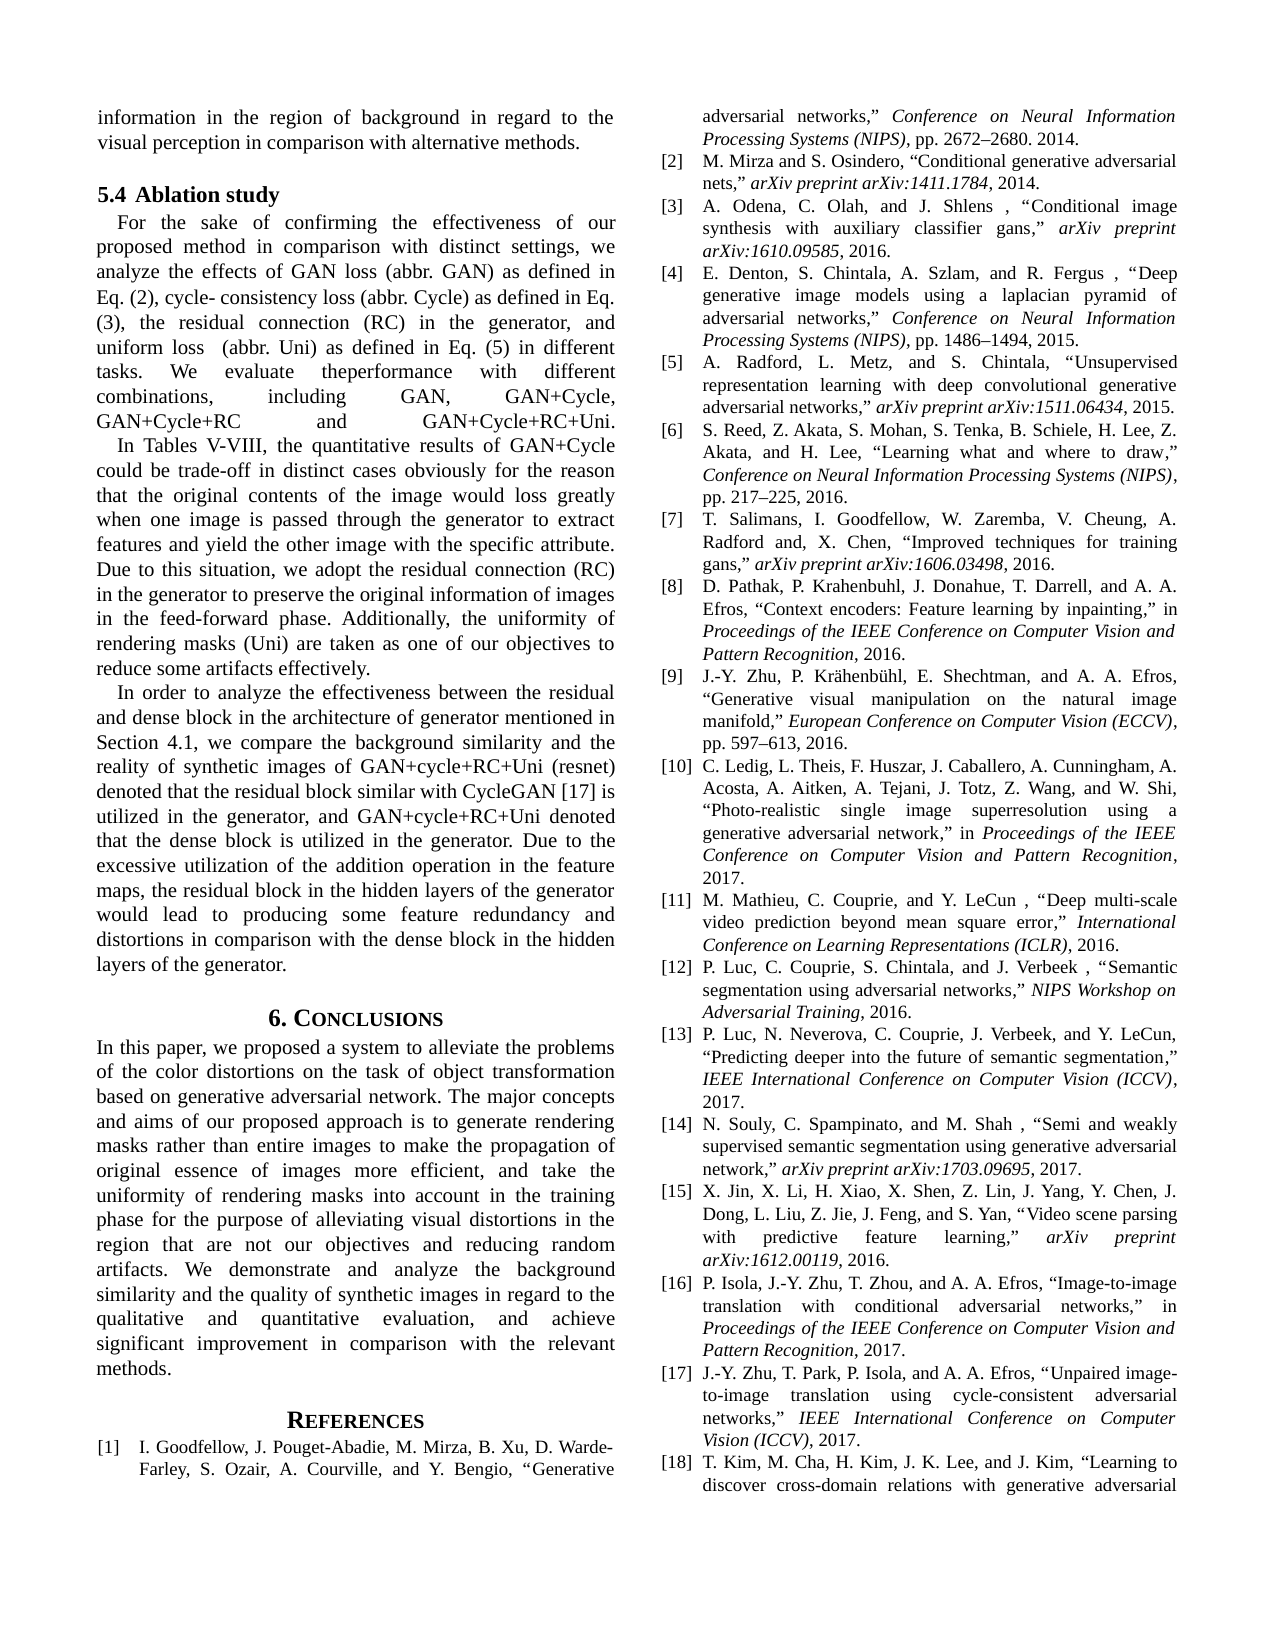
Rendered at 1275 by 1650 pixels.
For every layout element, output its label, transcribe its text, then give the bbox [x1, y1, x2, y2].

list N. Souly, C. Spampinato, and M. Shah , “Semi and weakly supervised semantic segmentation using generative adversarial network,” arXiv preprint arXiv:1703.09695, 2017. [661, 1113, 1177, 1179]
subtitle Ablation study [97, 181, 614, 208]
list M. Mathieu, C. Couprie, and Y. LeCun , “Deep multi-scale video prediction beyond mean square error,” International Conference on Learning Representations (ICLR), 2016. [661, 889, 1177, 955]
list P. Isola, J.-Y. Zhu, T. Zhou, and A. A. Efros, “Image-to-image translation with conditional adversarial networks,” in Proceedings of the IEEE Conference on Computer Vision and Pattern Recognition, 2017. [661, 1272, 1177, 1361]
text For the sake of confirming the effectiveness of our proposed method in comparison with distinct settings, we analyze the effects of GAN loss (abbr. GAN) as defined in Eq. (2), cycle- consistency loss (abbr. Cycle) as defined in Eq. (3), the residual connection (RC) in the generator, and uniform loss (abbr. Uni) as defined in Eq. (5) in different tasks. We evaluate theperformance with different combinations, including GAN, GAN+Cycle, GAN+Cycle+RC and GAN+Cycle+RC+Uni. [96, 210, 616, 433]
list J.-Y. Zhu, T. Park, P. Isola, and A. A. Efros, “Unpaired image-to-image translation using cycle-consistent adversarial networks,” IEEE International Conference on Computer Vision (ICCV), 2017. [661, 1362, 1177, 1451]
list A. Radford, L. Metz, and S. Chintala, “Unsupervised representation learning with deep convolutional generative adversarial networks,” arXiv preprint arXiv:1511.06434, 2015. [661, 351, 1177, 418]
list P. Luc, N. Neverova, C. Couprie, J. Verbeek, and Y. LeCun, “Predicting deeper into the future of semantic segmentation,” IEEE International Conference on Computer Vision (ICCV), 2017. [661, 1023, 1177, 1112]
list J.-Y. Zhu, P. Krähenbühl, E. Shechtman, and A. A. Efros, “Generative visual manipulation on the natural image manifold,” European Conference on Computer Vision (ECCV), pp. 597–613, 2016. [661, 665, 1177, 754]
list E. Denton, S. Chintala, A. Szlam, and R. Fergus , “Deep generative image models using a laplacian pyramid of adversarial networks,” Conference on Neural Information Processing Systems (NIPS), pp. 1486–1494, 2015. [661, 262, 1177, 351]
subtitle References [97, 1405, 614, 1434]
list I. Goodfellow, J. Pouget-Abadie, M. Mirza, B. Xu, D. Warde-Farley, S. Ozair, A. Courville, and Y. Bengio, “Generative adversarial networks,” Conference on Neural Information Processing Systems (NIPS), pp. 2672–2680. 2014. [661, 105, 1177, 149]
text In Tables V-VIII, the quantitative results of GAN+Cycle could be trade-off in distinct cases obviously for the reason that the original contents of the image would loss greatly when one image is passed through the generator to extract features and yield the other image with the specific attribute. Due to this situation, we adopt the residual connection (RC) in the generator to preserve the original information of images in the feed-forward phase. Additionally, the uniformity of rendering masks (Uni) are taken as one of our objectives to reduce some artifacts effectively. [96, 433, 616, 679]
list P. Luc, C. Couprie, S. Chintala, and J. Verbeek , “Semantic segmentation using adversarial networks,” NIPS Workshop on Adversarial Training, 2016. [661, 956, 1177, 1022]
list C. Ledig, L. Theis, F. Huszar, J. Caballero, A. Cunningham, A. Acosta, A. Aitken, A. Tejani, J. Totz, Z. Wang, and W. Shi, “Photo-realistic single image superresolution using a generative adversarial network,” in Proceedings of the IEEE Conference on Computer Vision and Pattern Recognition, 2017. [661, 754, 1177, 888]
text information in the region of background in regard to the visual perception in comparison with alternative methods. [97, 105, 614, 154]
list D. Pathak, P. Krahenbuhl, J. Donahue, T. Darrell, and A. A. Efros, “Context encoders: Feature learning by inpainting,” in Proceedings of the IEEE Conference on Computer Vision and Pattern Recognition, 2016. [661, 575, 1177, 664]
text In this paper, we proposed a system to alleviate the problems of the color distortions on the task of object transformation based on generative adversarial network. The major concepts and aims of our proposed approach is to generate rendering masks rather than entire images to make the propagation of original essence of images more efficient, and take the uniformity of rendering masks into account in the training phase for the purpose of alleviating visual distortions in the region that are not our objectives and reducing random artifacts. We demonstrate and analyze the background similarity and the quality of synthetic images in regard to the qualitative and quantitative evaluation, and achieve significant improvement in comparison with the relevant methods. [96, 1034, 616, 1379]
subtitle 6. Conclusions [97, 1003, 614, 1032]
text In order to analyze the effectiveness between the residual and dense block in the architecture of generator mentioned in Section 4.1, we compare the background similarity and the reality of synthetic images of GAN+cycle+RC+Uni (resnet) denoted that the residual block similar with CycleGAN [17] is utilized in the generator, and GAN+cycle+RC+Uni denoted that the dense block is utilized in the generator. Due to the excessive utilization of the addition operation in the feature maps, the residual block in the hidden layers of the generator would lead to producing some feature redundancy and distortions in comparison with the dense block in the hidden layers of the generator. [96, 680, 616, 976]
list S. Reed, Z. Akata, S. Mohan, S. Tenka, B. Schiele, H. Lee, Z. Akata, and H. Lee, “Learning what and where to draw,” Conference on Neural Information Processing Systems (NIPS), pp. 217–225, 2016. [661, 419, 1177, 507]
list X. Jin, X. Li, H. Xiao, X. Shen, Z. Lin, J. Yang, Y. Chen, J. Dong, L. Liu, Z. Jie, J. Feng, and S. Yan, “Video scene parsing with predictive feature learning,” arXiv preprint arXiv:1612.00119, 2016. [661, 1180, 1177, 1271]
list A. Odena, C. Olah, and J. Shlens , “Conditional image synthesis with auxiliary classifier gans,” arXiv preprint arXiv:1610.09585, 2016. [661, 195, 1177, 261]
list T. Salimans, I. Goodfellow, W. Zaremba, V. Cheung, A. Radford and, X. Chen, “Improved techniques for training gans,” arXiv preprint arXiv:1606.03498, 2016. [661, 508, 1177, 574]
list M. Mirza and S. Osindero, “Conditional generative adversarial nets,” arXiv preprint arXiv:1411.1784, 2014. [661, 150, 1177, 194]
list I. Goodfellow, J. Pouget-Abadie, M. Mirza, B. Xu, D. Warde-Farley, S. Ozair, A. Courville, and Y. Bengio, “Generative adversarial networks,” Conference on Neural Information Processing Systems (NIPS), pp. 2672–2680. 2014. [97, 1436, 614, 1480]
